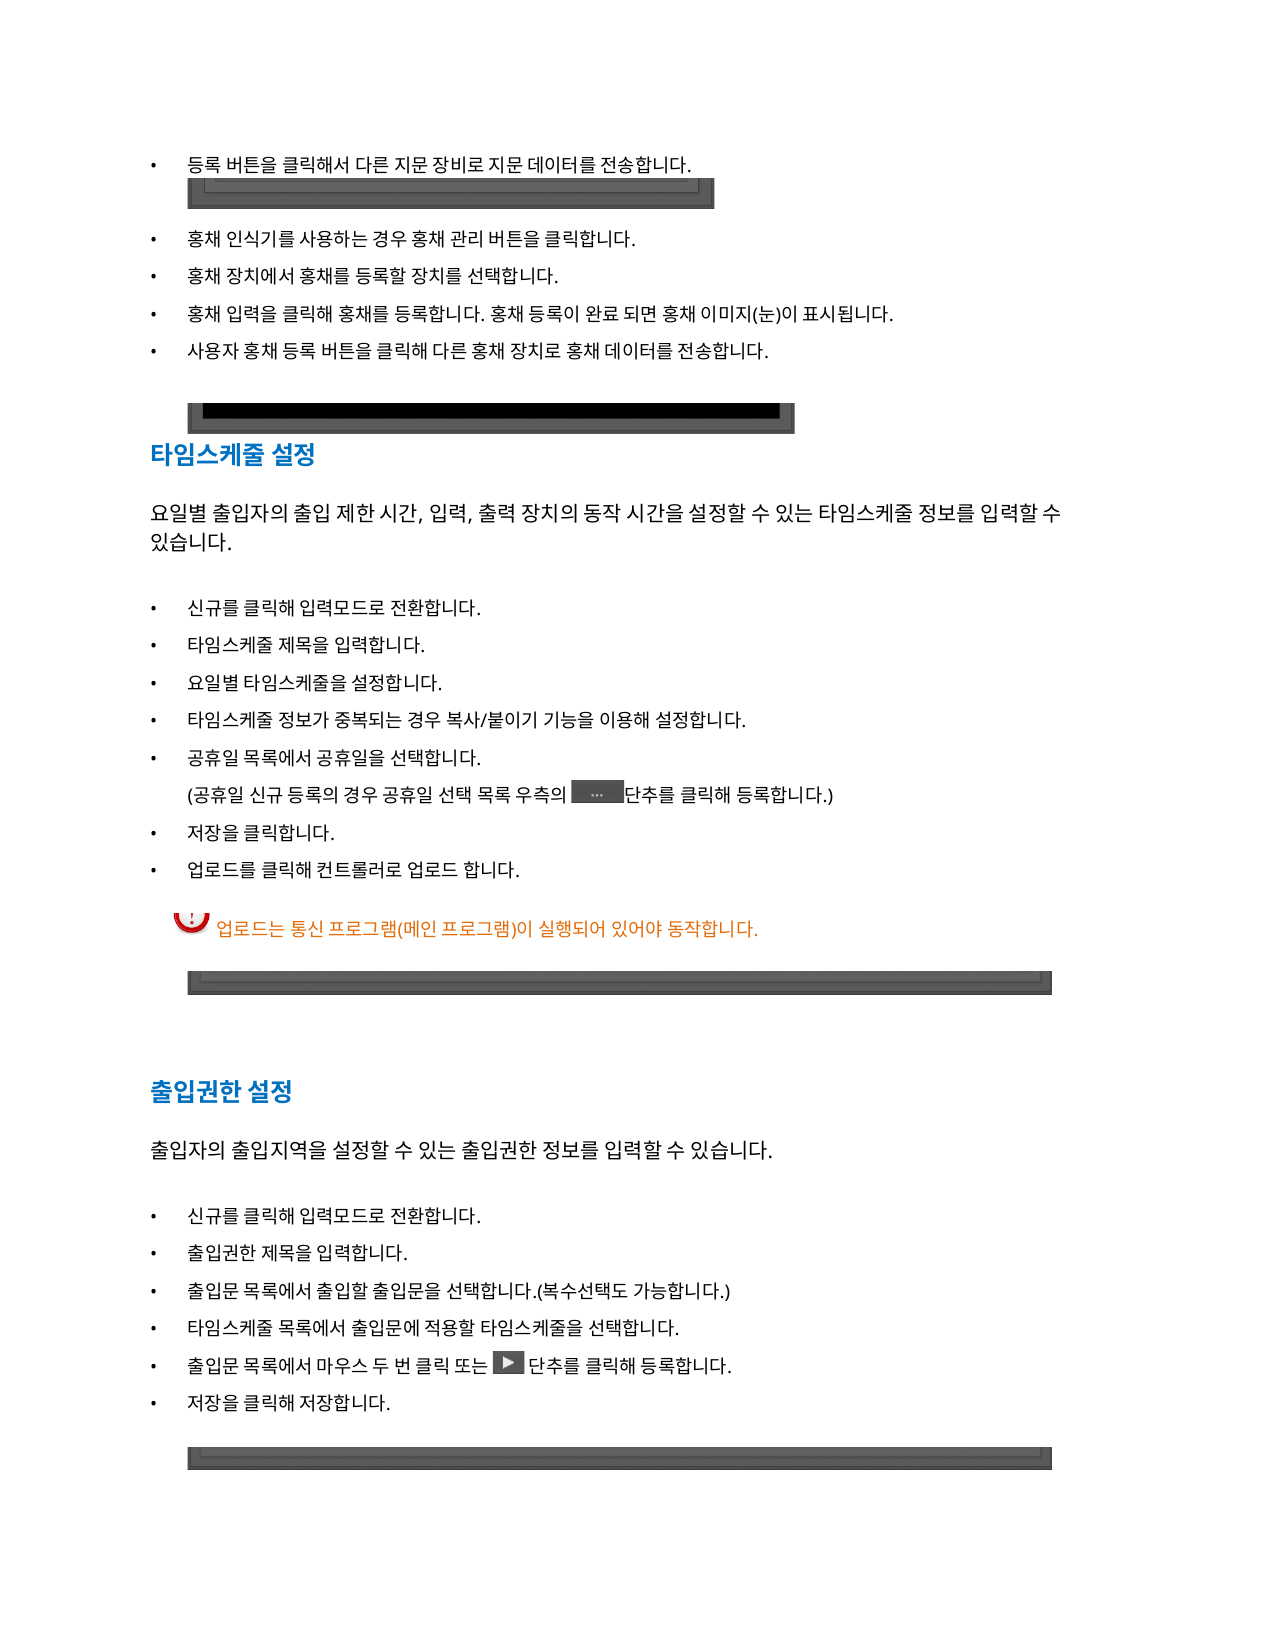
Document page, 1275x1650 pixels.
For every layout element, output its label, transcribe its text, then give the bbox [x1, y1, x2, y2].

list 등록 버튼을 클릭해서 다른 지문 장비로 지문 데이터를 전송합니다. [150, 150, 1125, 179]
list 저장을 클릭합니다. [150, 810, 1125, 847]
list 출입권한 제목을 입력합니다. [150, 1231, 1125, 1268]
text 타임스케줄 설정 [150, 441, 1125, 470]
list 사용자 홍채 등록 버튼을 클릭해 다른 홍채 장치로 홍채 데이터를 전송합니다. [150, 329, 1125, 366]
list 업로드를 클릭해 컨트롤러로 업로드 합니다. [150, 847, 1125, 885]
list 출입문 목록에서 마우스 두 번 클릭 또는 단추를 클릭해 등록합니다. [150, 1343, 1125, 1381]
text 출입권한 설정 [150, 1078, 1125, 1107]
list 타임스케줄 목록에서 출입문에 적용할 타임스케줄을 선택합니다. [150, 1306, 1125, 1343]
list 타임스케줄 제목을 입력합니다. [150, 622, 1125, 660]
list 홍채 장치에서 홍채를 등록할 장치를 선택합니다. [150, 254, 1125, 291]
text 요일별 출입자의 출입 제한 시간, 입력, 출력 장치의 동작 시간을 설정할 수 있는 타임스케줄 정보를 입력할 수 있습니다. [150, 499, 1125, 556]
list 홍채 인식기를 사용하는 경우 홍채 관리 버튼을 클릭합니다. [150, 216, 1125, 254]
list 저장을 클릭해 저장합니다. [150, 1381, 1125, 1418]
list 신규를 클릭해 입력모드로 전환합니다. [150, 585, 1125, 622]
list 공휴일 목록에서 공휴일을 선택합니다. [150, 735, 1125, 772]
list 출입문 목록에서 출입할 출입문을 선택합니다.(복수선택도 가능합니다.) [150, 1268, 1125, 1306]
list 홍채 입력을 클릭해 홍채를 등록합니다. 홍채 등록이 완료 되면 홍채 이미지(눈)이 표시됩니다. [150, 291, 1125, 329]
text 업로드는 통신 프로그램(메인 프로그램)이 실행되어 있어야 동작합니다. [150, 914, 1125, 942]
text (공휴일 신규 등록의 경우 공휴일 선택 목록 우측의 단추를 클릭해 등록합니다.) [187, 772, 1125, 810]
list 요일별 타임스케줄을 설정합니다. [150, 660, 1125, 697]
list 신규를 클릭해 입력모드로 전환합니다. [150, 1193, 1125, 1231]
text 출입자의 출입지역을 설정할 수 있는 출입권한 정보를 입력할 수 있습니다. [150, 1136, 1125, 1164]
list 타임스케줄 정보가 중복되는 경우 복사/붙이기 기능을 이용해 설정합니다. [150, 697, 1125, 735]
